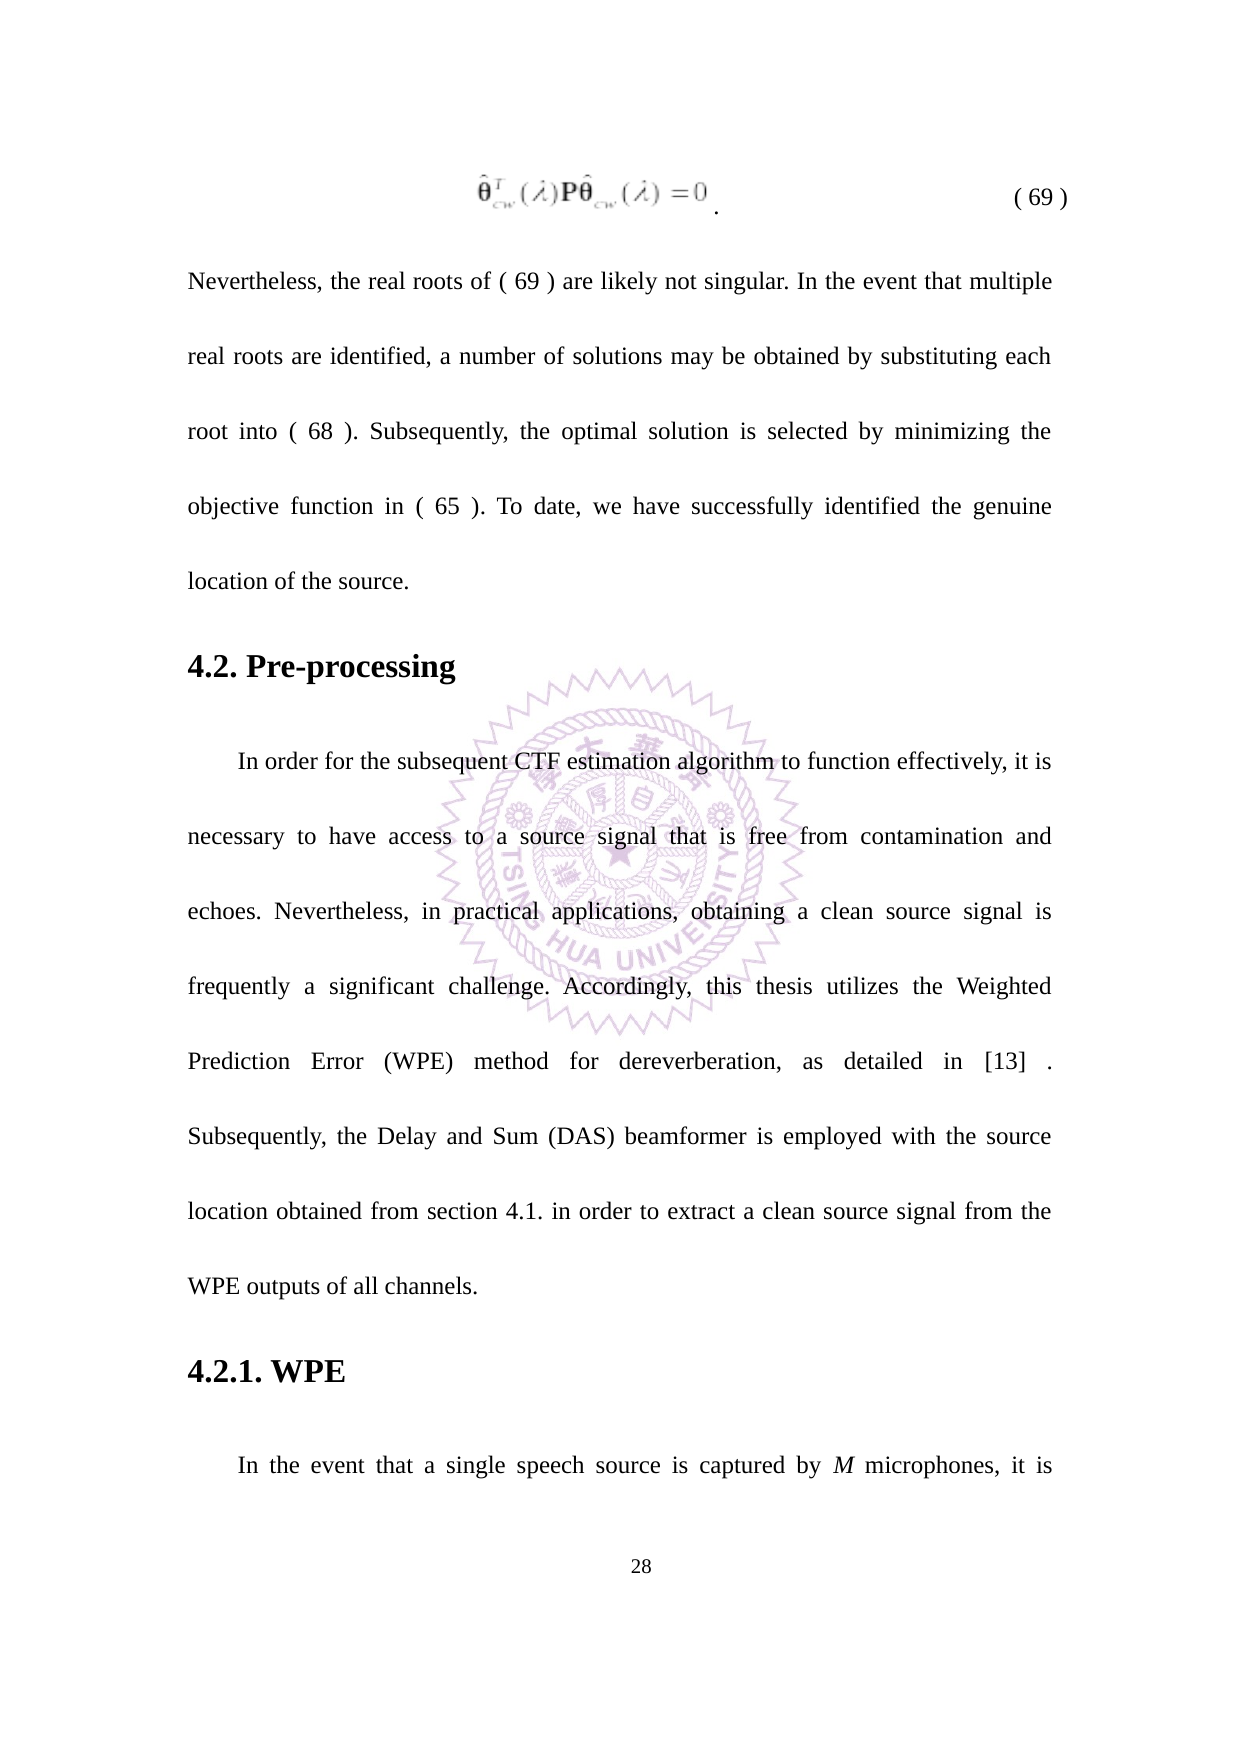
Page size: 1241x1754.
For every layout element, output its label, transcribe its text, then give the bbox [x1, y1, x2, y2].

table_header ( 69 ) [994, 159, 1087, 262]
table_header . [199, 159, 994, 262]
text In order for the subsequent CTF estimation algorithm to function effectively, it is necessary to have access to a source signal that is free from contamination and echoes. Nevertheless, in practical applications, obtaining a clean source signal is frequently a significant challenge. Accordingly, this thesis utilizes the Weighted Prediction Error (WPE) method for dereverberation, as detailed in [13] . Subsequently, the Delay and Sum (DAS) beamformer is employed with the source location obtained from section 4.1. in order to extract a clean source signal from the WPE outputs of all channels. [187, 742, 1053, 1304]
picture [423, 703, 817, 742]
text 4.2.1. WPE [187, 1333, 1053, 1408]
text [187, 1446, 1053, 1484]
text 4.2. Pre-processing [187, 628, 1053, 703]
text Nevertheless, the real roots of ( 69 ) are likely not singular. In the event that multiple real roots are identified, a number of solutions may be obtained by substituting each root into ( 68 ). Subsequently, the optimal solution is selected by minimizing the objective function in ( 65 ). To date, we have successfully identified the genuine location of the source. [187, 262, 1053, 599]
